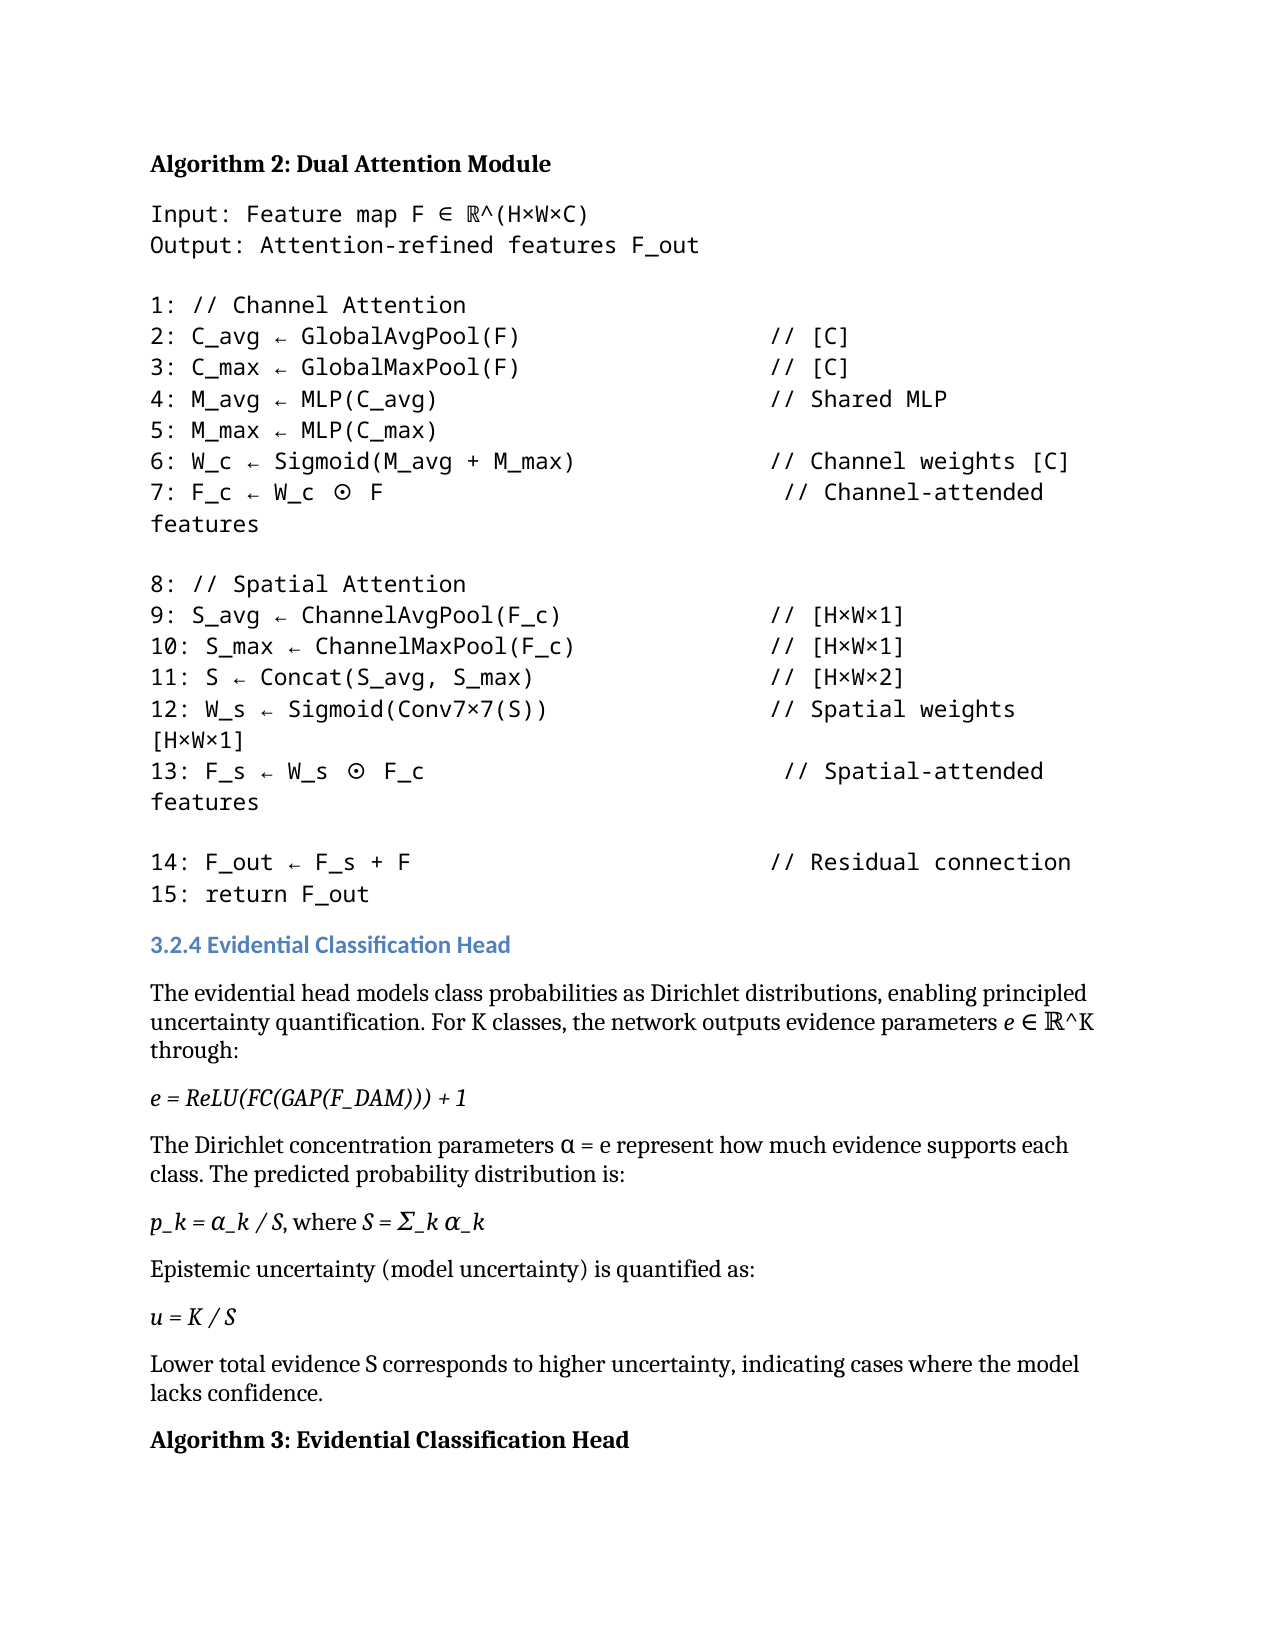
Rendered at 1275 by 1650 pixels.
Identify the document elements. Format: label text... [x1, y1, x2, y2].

text Epistemic uncertainty (model uncertainty) is quantified as: [150, 1255, 1125, 1284]
text The evidential head models class probabilities as Dirichlet distributions, enabling principled uncertainty quantification. For K classes, the network outputs evidence parameters e ∈ ℝ^K through: [150, 979, 1125, 1065]
text Algorithm 3: Evidential Classification Head [150, 1426, 1125, 1455]
text The Dirichlet concentration parameters α = e represent how much evidence supports each class. The predicted probability distribution is: [150, 1131, 1125, 1189]
text e = ReLU(FC(GAP(F_DAM))) + 1 [150, 1084, 1125, 1113]
text u = K / S [150, 1303, 1125, 1331]
text Lower total evidence S corresponds to higher uncertainty, indicating cases where the model lacks confidence. [150, 1350, 1125, 1408]
text Algorithm 2: Dual Attention Module [150, 150, 1125, 179]
text Input: Feature map F ∈ ℝ^(H×W×C) Output: Attention-refined features F_out 1: // Channel Attention 2: C_avg ← GlobalAvgPool(F) // [C] 3: C_max ← GlobalMaxPool(F) // [C] 4: M_avg ← MLP(C_avg) // Shared MLP 5: M_max ← MLP(C_max) 6: W_c ← Sigmoid(M_avg + M_max) // Channel weights [C] 7: F_c ← W_c ⊙ F // Channel-attended features 8: // Spatial Attention 9: S_avg ← ChannelAvgPool(F_c) // [H×W×1] 10: S_max ← ChannelMaxPool(F_c) // [H×W×1] 11: S ← Concat(S_avg, S_max) // [H×W×2] 12: W_s ← Sigmoid(Conv7×7(S)) // Spatial weights [H×W×1] 13: F_s ← W_s ⊙ F_c // Spatial-attended features 14: F_out ← F_s + F // Residual connection 15: return F_out [150, 197, 1125, 909]
subtitle 3.2.4 Evidential Classification Head [150, 929, 1125, 960]
text p_k = α_k / S, where S = Σ_k α_k [150, 1208, 1125, 1236]
